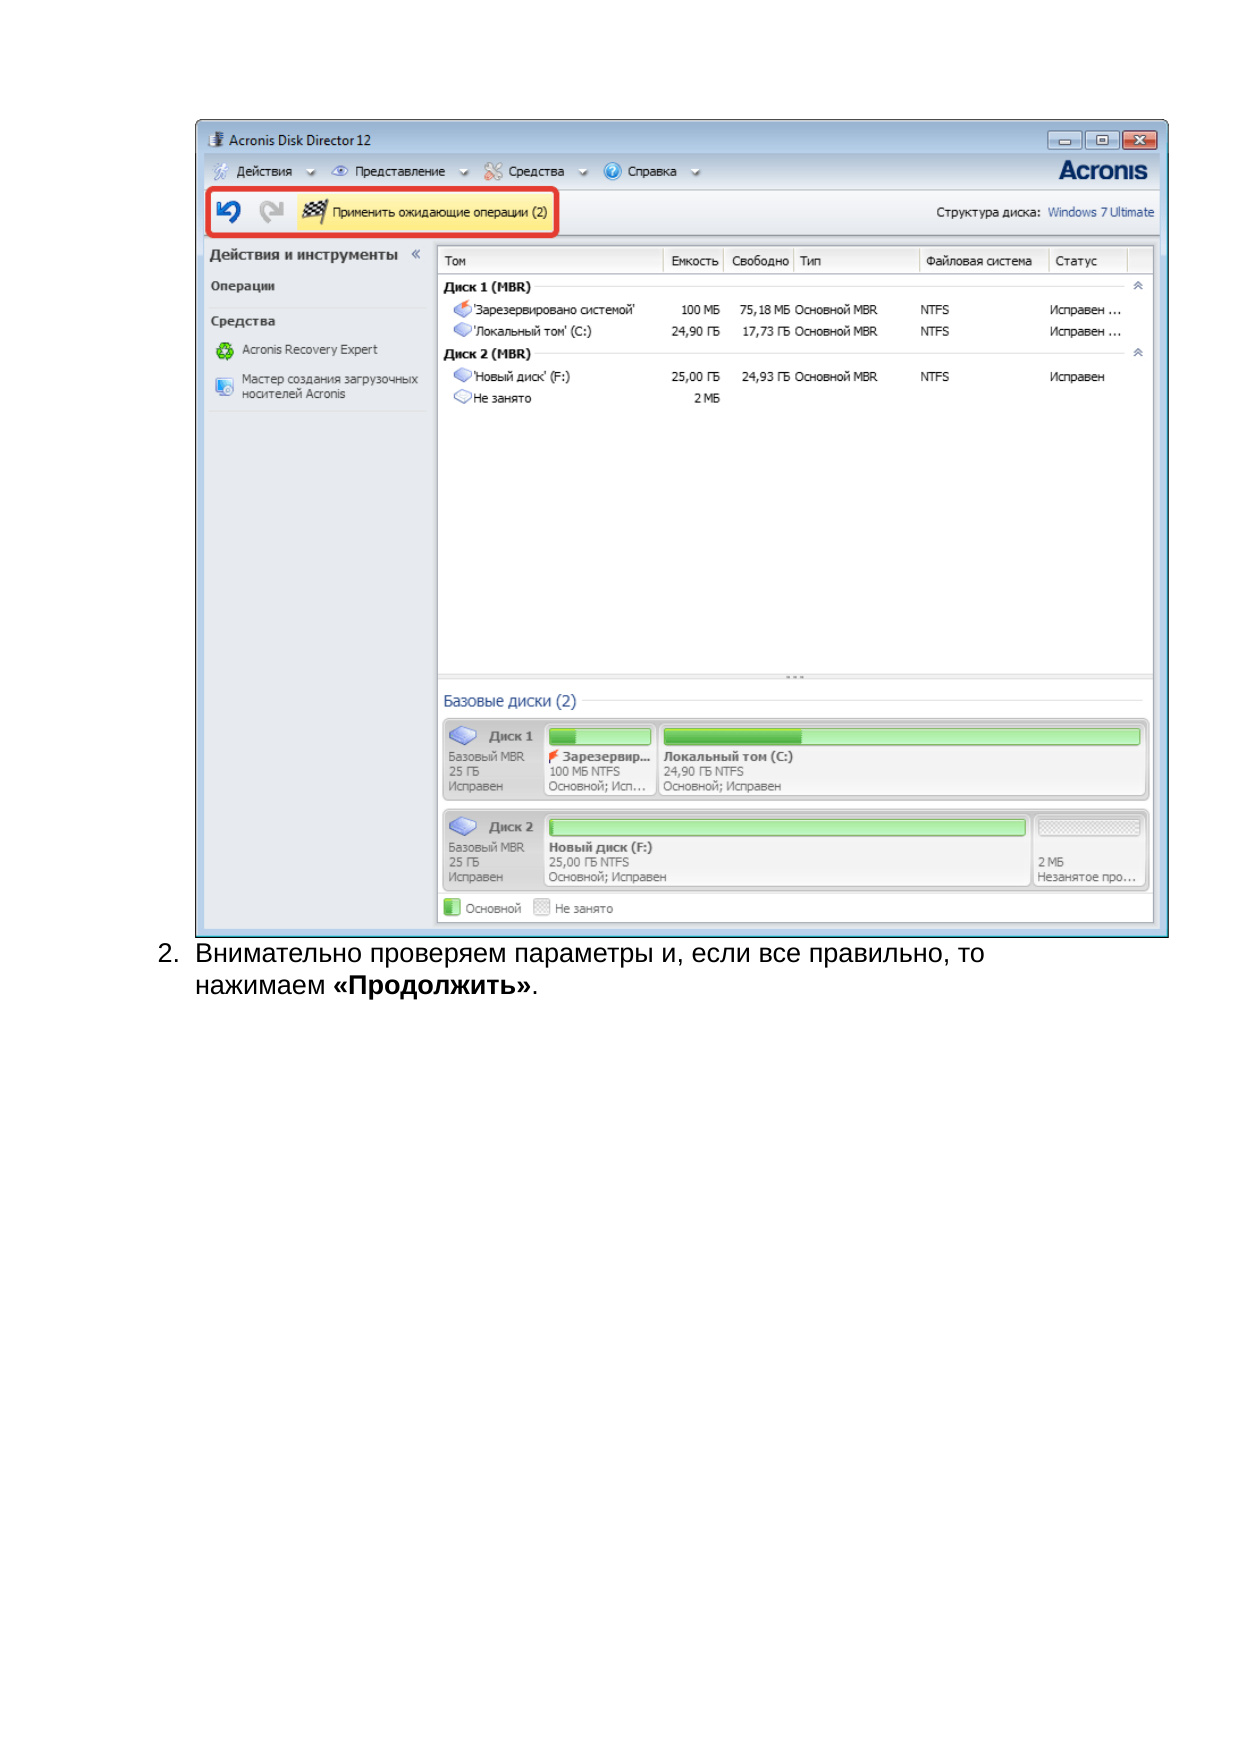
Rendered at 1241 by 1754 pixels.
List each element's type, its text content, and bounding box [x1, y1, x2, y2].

list Внимательно проверяем параметры и, если все правильно, то нажимаем «Продолжить». [157, 937, 1152, 1000]
picture [194, 118, 1170, 938]
